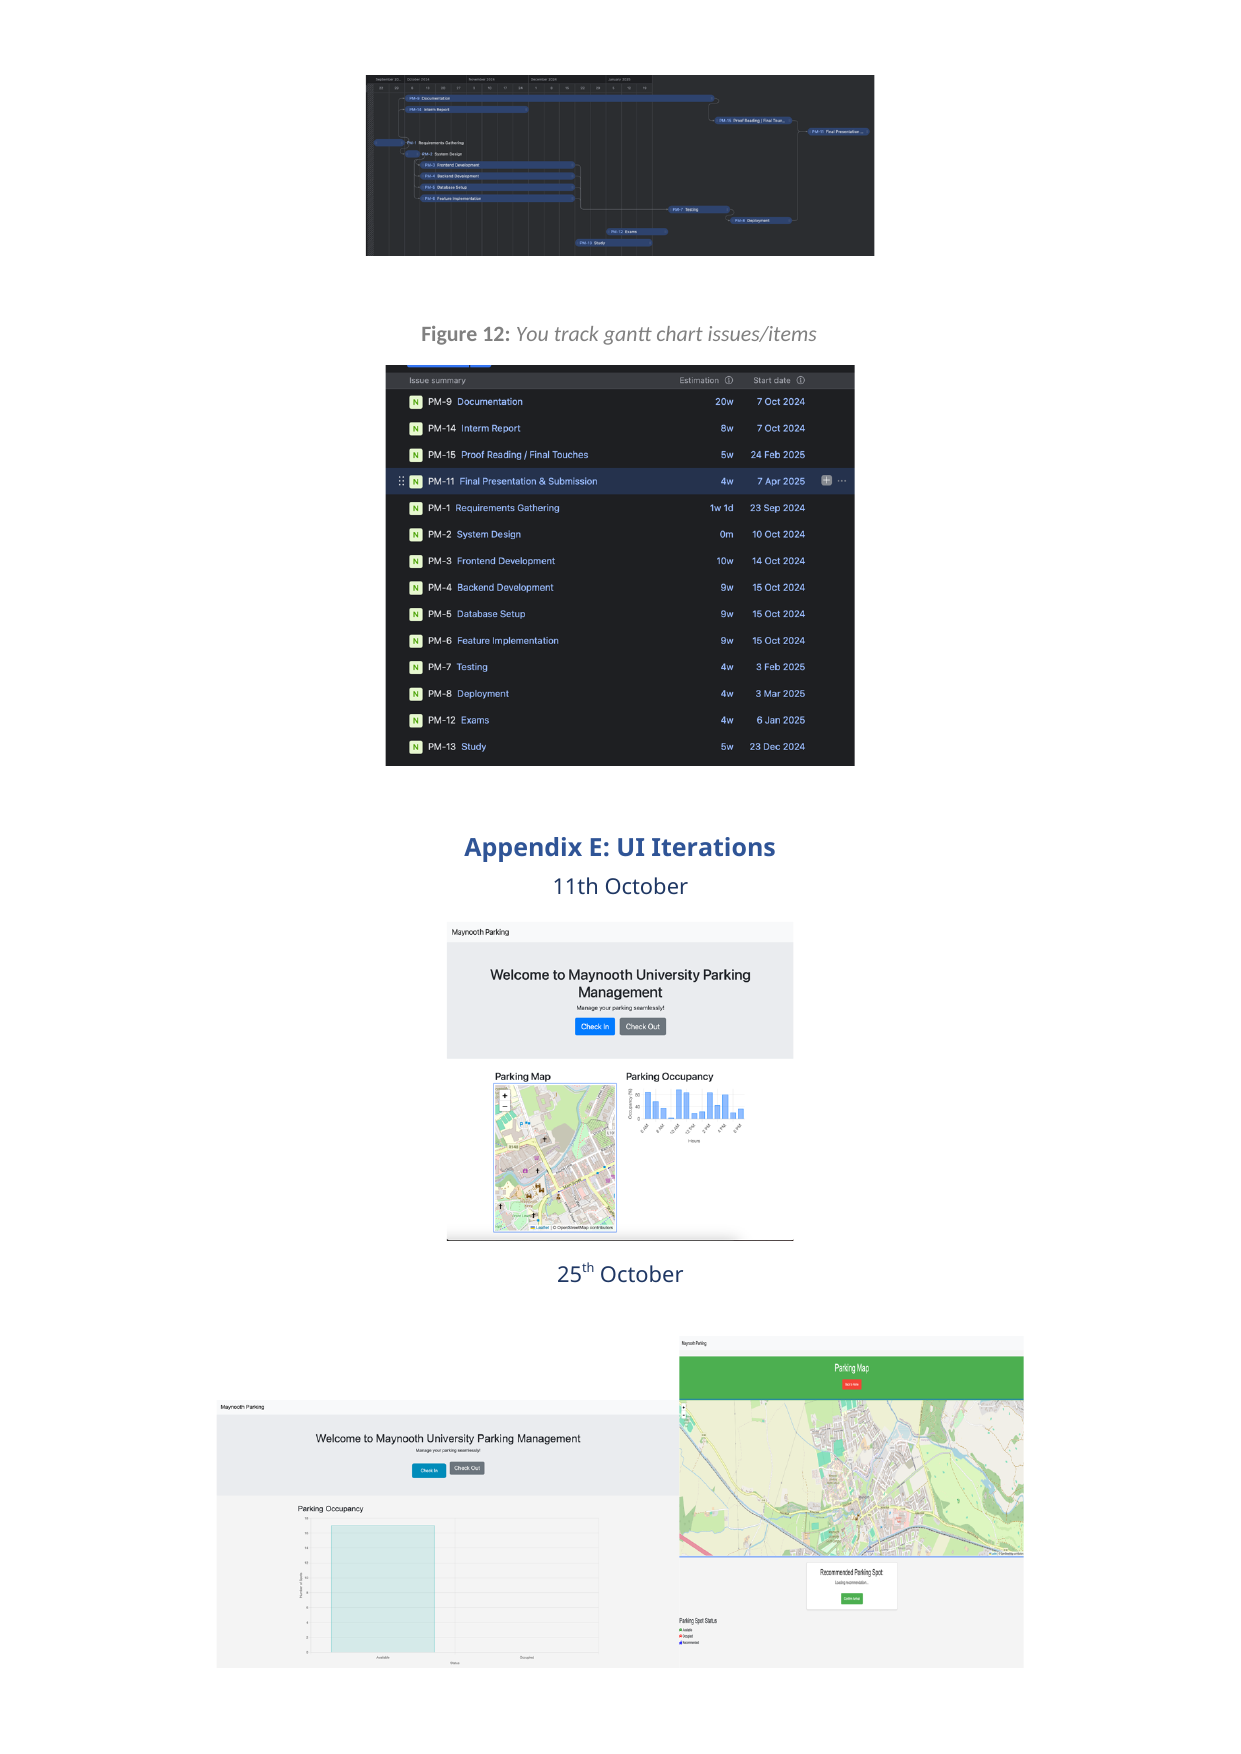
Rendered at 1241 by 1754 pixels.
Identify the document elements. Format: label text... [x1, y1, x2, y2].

text Figure 12: You track gantt chart issues/items [75, 320, 1165, 346]
picture [446, 903, 794, 1241]
subtitle 11th October [75, 871, 1165, 901]
picture [385, 365, 855, 766]
subtitle Appendix E: UI Iterations [75, 830, 1165, 864]
subtitle 25th October [75, 1259, 1165, 1289]
picture [365, 75, 875, 256]
picture [216, 1336, 1024, 1668]
